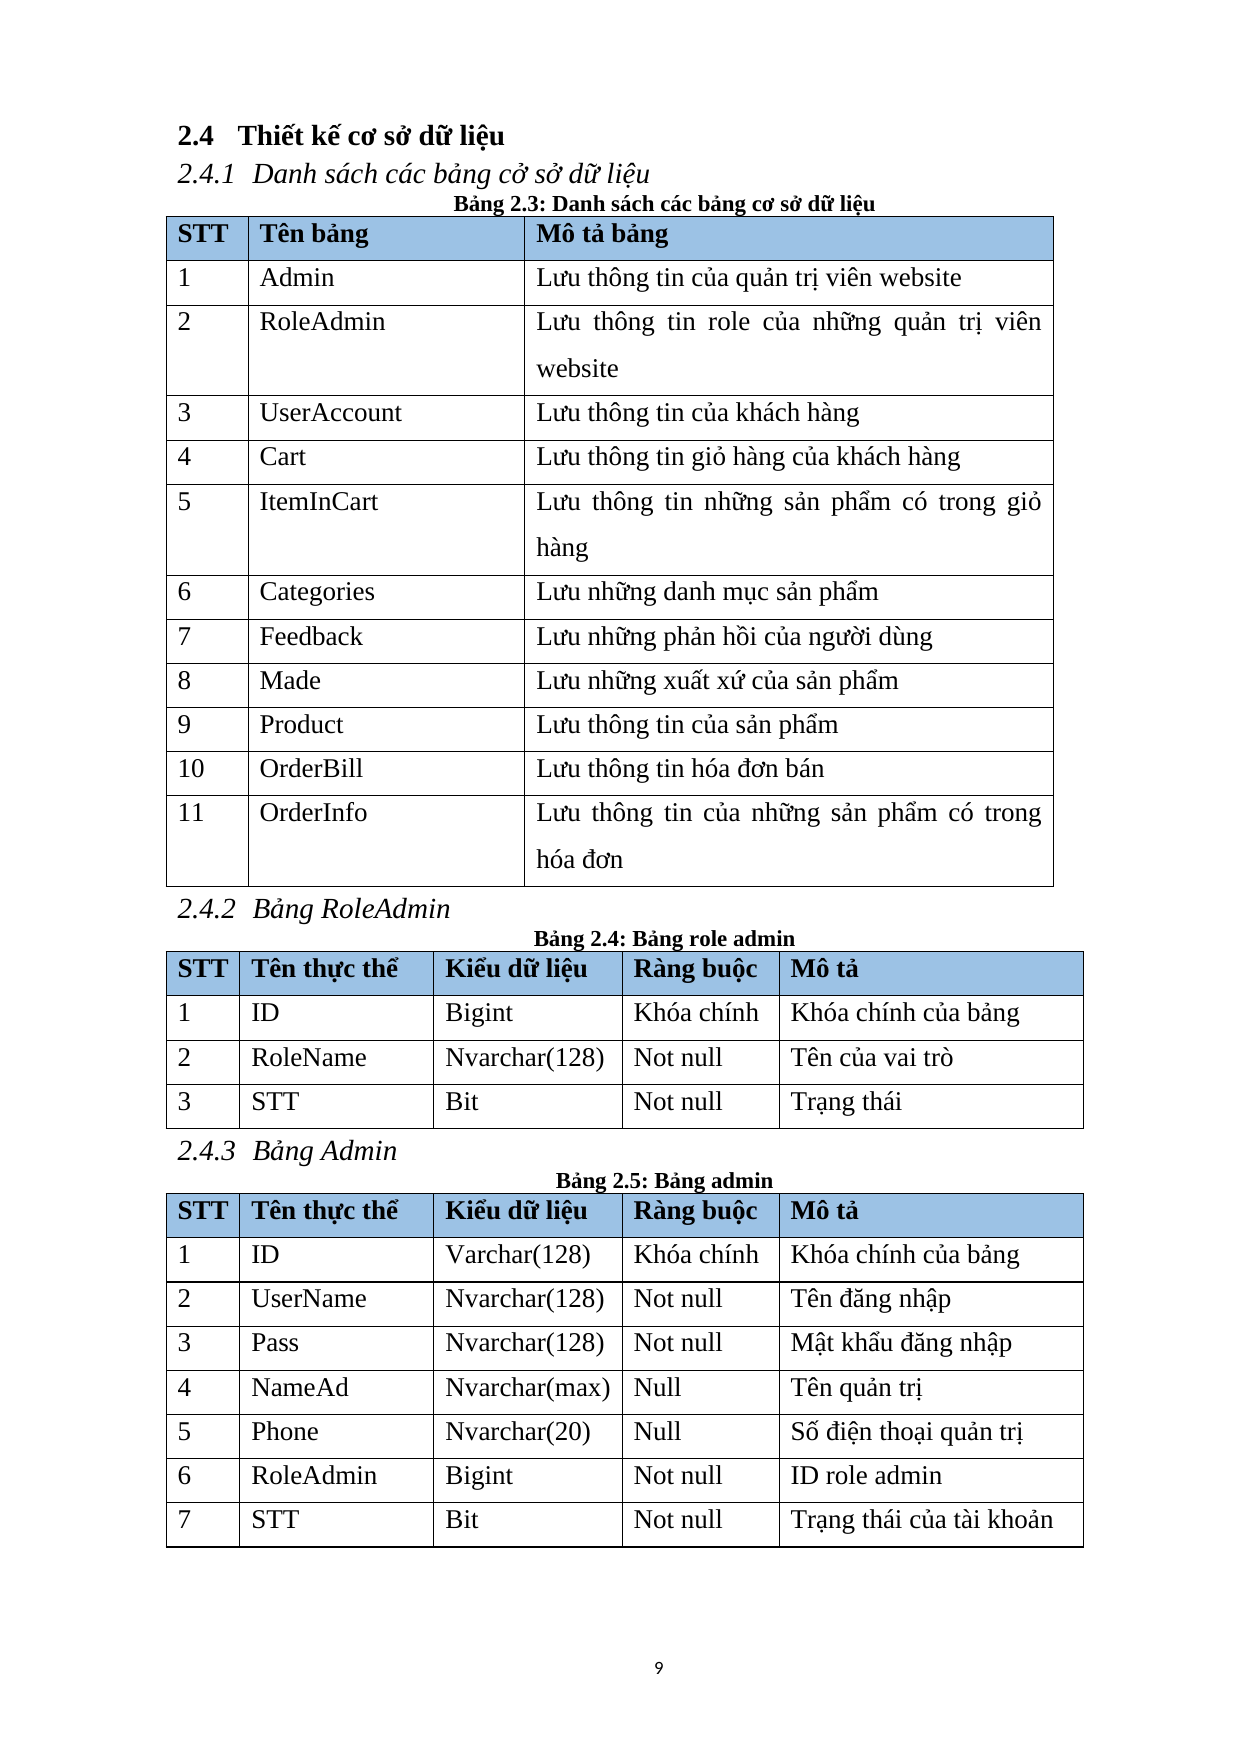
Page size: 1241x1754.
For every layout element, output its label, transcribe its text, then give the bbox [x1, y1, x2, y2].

table_cell Khóa chính của bảng [780, 1238, 1083, 1281]
table_header Ràng buộc [623, 1194, 779, 1237]
table_cell Categories [249, 576, 524, 619]
table_cell 8 [167, 664, 248, 707]
table_cell 3 [167, 396, 248, 439]
text Bảng 2.5: Bảng admin [177, 1167, 1152, 1193]
table_cell Cart [249, 441, 524, 484]
table_cell 6 [167, 576, 248, 619]
table_header Kiểu dữ liệu [434, 1194, 622, 1237]
table_cell 9 [167, 708, 248, 751]
table_cell ID [240, 996, 433, 1039]
table_cell 4 [167, 441, 248, 484]
table_cell Nvarchar(128) [434, 1041, 622, 1084]
table_cell Pass [240, 1327, 433, 1370]
table_cell 7 [167, 1503, 239, 1546]
subtitle Danh sách các bảng cở sở dữ liệu [177, 156, 1152, 190]
table_cell 3 [167, 1327, 239, 1370]
table_cell UserAccount [249, 396, 524, 439]
table_cell 5 [167, 1415, 239, 1458]
table_cell Lưu thông tin role của những quản trị viên website [525, 306, 1053, 395]
table_cell Lưu thông tin của khách hàng [525, 396, 1053, 439]
table_cell 1 [167, 261, 248, 304]
table_cell 1 [167, 996, 239, 1039]
table_cell Not null [623, 1459, 779, 1502]
table_header STT [167, 952, 239, 995]
table_cell Not null [623, 1041, 779, 1084]
table_cell Nvarchar(128) [434, 1327, 622, 1370]
table_cell Số điện thoại quản trị [780, 1415, 1083, 1458]
table_cell 6 [167, 1459, 239, 1502]
table_cell 1 [167, 1238, 239, 1281]
table_cell Not null [623, 1327, 779, 1370]
table_cell Phone [240, 1415, 433, 1458]
table_cell 4 [167, 1371, 239, 1414]
table_cell Made [249, 664, 524, 707]
text Bảng 2.3: Danh sách các bảng cơ sở dữ liệu [177, 190, 1152, 216]
subtitle Bảng Admin [177, 1133, 1152, 1167]
table_cell OrderBill [249, 752, 524, 795]
table_cell Lưu những xuất xứ của sản phẩm [525, 664, 1053, 707]
table_cell Bit [434, 1503, 622, 1546]
table_cell RoleAdmin [240, 1459, 433, 1502]
table_cell Lưu những danh mục sản phẩm [525, 576, 1053, 619]
table_cell UserName [240, 1283, 433, 1326]
table_cell Mật khẩu đăng nhập [780, 1327, 1083, 1370]
table_cell Product [249, 708, 524, 751]
table_cell ID [240, 1238, 433, 1281]
table_cell 2 [167, 1283, 239, 1326]
table_cell Admin [249, 261, 524, 304]
table_cell Khóa chính [623, 996, 779, 1039]
table_cell ID role admin [780, 1459, 1083, 1502]
table_header Tên thực thể [240, 952, 433, 995]
table_cell Bigint [434, 996, 622, 1039]
table_cell 5 [167, 485, 248, 574]
table_cell Null [623, 1371, 779, 1414]
table_cell Trạng thái của tài khoản [780, 1503, 1083, 1546]
table_cell Bit [434, 1085, 622, 1128]
table_cell 2 [167, 1041, 239, 1084]
table_cell Lưu thông tin của những sản phẩm có trong hóa đơn [525, 796, 1053, 886]
table_cell Lưu thông tin của quản trị viên website [525, 261, 1053, 304]
subtitle Bảng RoleAdmin [177, 891, 1152, 925]
table_cell Tên đăng nhập [780, 1283, 1083, 1326]
table_cell STT [240, 1503, 433, 1546]
table_cell Khóa chính [623, 1238, 779, 1281]
table_cell 3 [167, 1085, 239, 1128]
table_cell Nvarchar(20) [434, 1415, 622, 1458]
subtitle Thiết kế cơ sở dữ liệu [177, 118, 1152, 152]
table_cell NameAd [240, 1371, 433, 1414]
table_cell Null [623, 1415, 779, 1458]
table_cell 10 [167, 752, 248, 795]
table_cell Tên quản trị [780, 1371, 1083, 1414]
table_header Mô tả [780, 1194, 1083, 1237]
table_cell Lưu thông tin hóa đơn bán [525, 752, 1053, 795]
table_header Ràng buộc [623, 952, 779, 995]
table_cell Not null [623, 1283, 779, 1326]
table_header Tên bảng [249, 217, 524, 260]
table_cell 11 [167, 796, 248, 886]
table_cell Lưu thông tin giỏ hàng của khách hàng [525, 441, 1053, 484]
table_cell 2 [167, 306, 248, 395]
text Bảng 2.4: Bảng role admin [177, 925, 1152, 951]
table_header Mô tả [780, 952, 1083, 995]
table_header STT [167, 1194, 239, 1237]
table_cell OrderInfo [249, 796, 524, 886]
table_header STT [167, 217, 248, 260]
table_cell STT [240, 1085, 433, 1128]
table_cell Not null [623, 1085, 779, 1128]
table_header Mô tả bảng [525, 217, 1053, 260]
table_cell RoleName [240, 1041, 433, 1084]
table_cell Tên của vai trò [780, 1041, 1083, 1084]
table_cell Bigint [434, 1459, 622, 1502]
table_cell Nvarchar(128) [434, 1283, 622, 1326]
table_cell Lưu những phản hồi của người dùng [525, 620, 1053, 663]
table_header Tên thực thể [240, 1194, 433, 1237]
table_cell Nvarchar(max) [434, 1371, 622, 1414]
table_cell Lưu thông tin của sản phẩm [525, 708, 1053, 751]
table_header Kiểu dữ liệu [434, 952, 622, 995]
table_cell Not null [623, 1503, 779, 1546]
table_cell Lưu thông tin những sản phẩm có trong giỏ hàng [525, 485, 1053, 574]
table_cell Feedback [249, 620, 524, 663]
table_cell Trạng thái [780, 1085, 1083, 1128]
table_cell ItemInCart [249, 485, 524, 574]
table_cell Varchar(128) [434, 1238, 622, 1281]
table_cell RoleAdmin [249, 306, 524, 395]
table_cell Khóa chính của bảng [780, 996, 1083, 1039]
table_cell 7 [167, 620, 248, 663]
